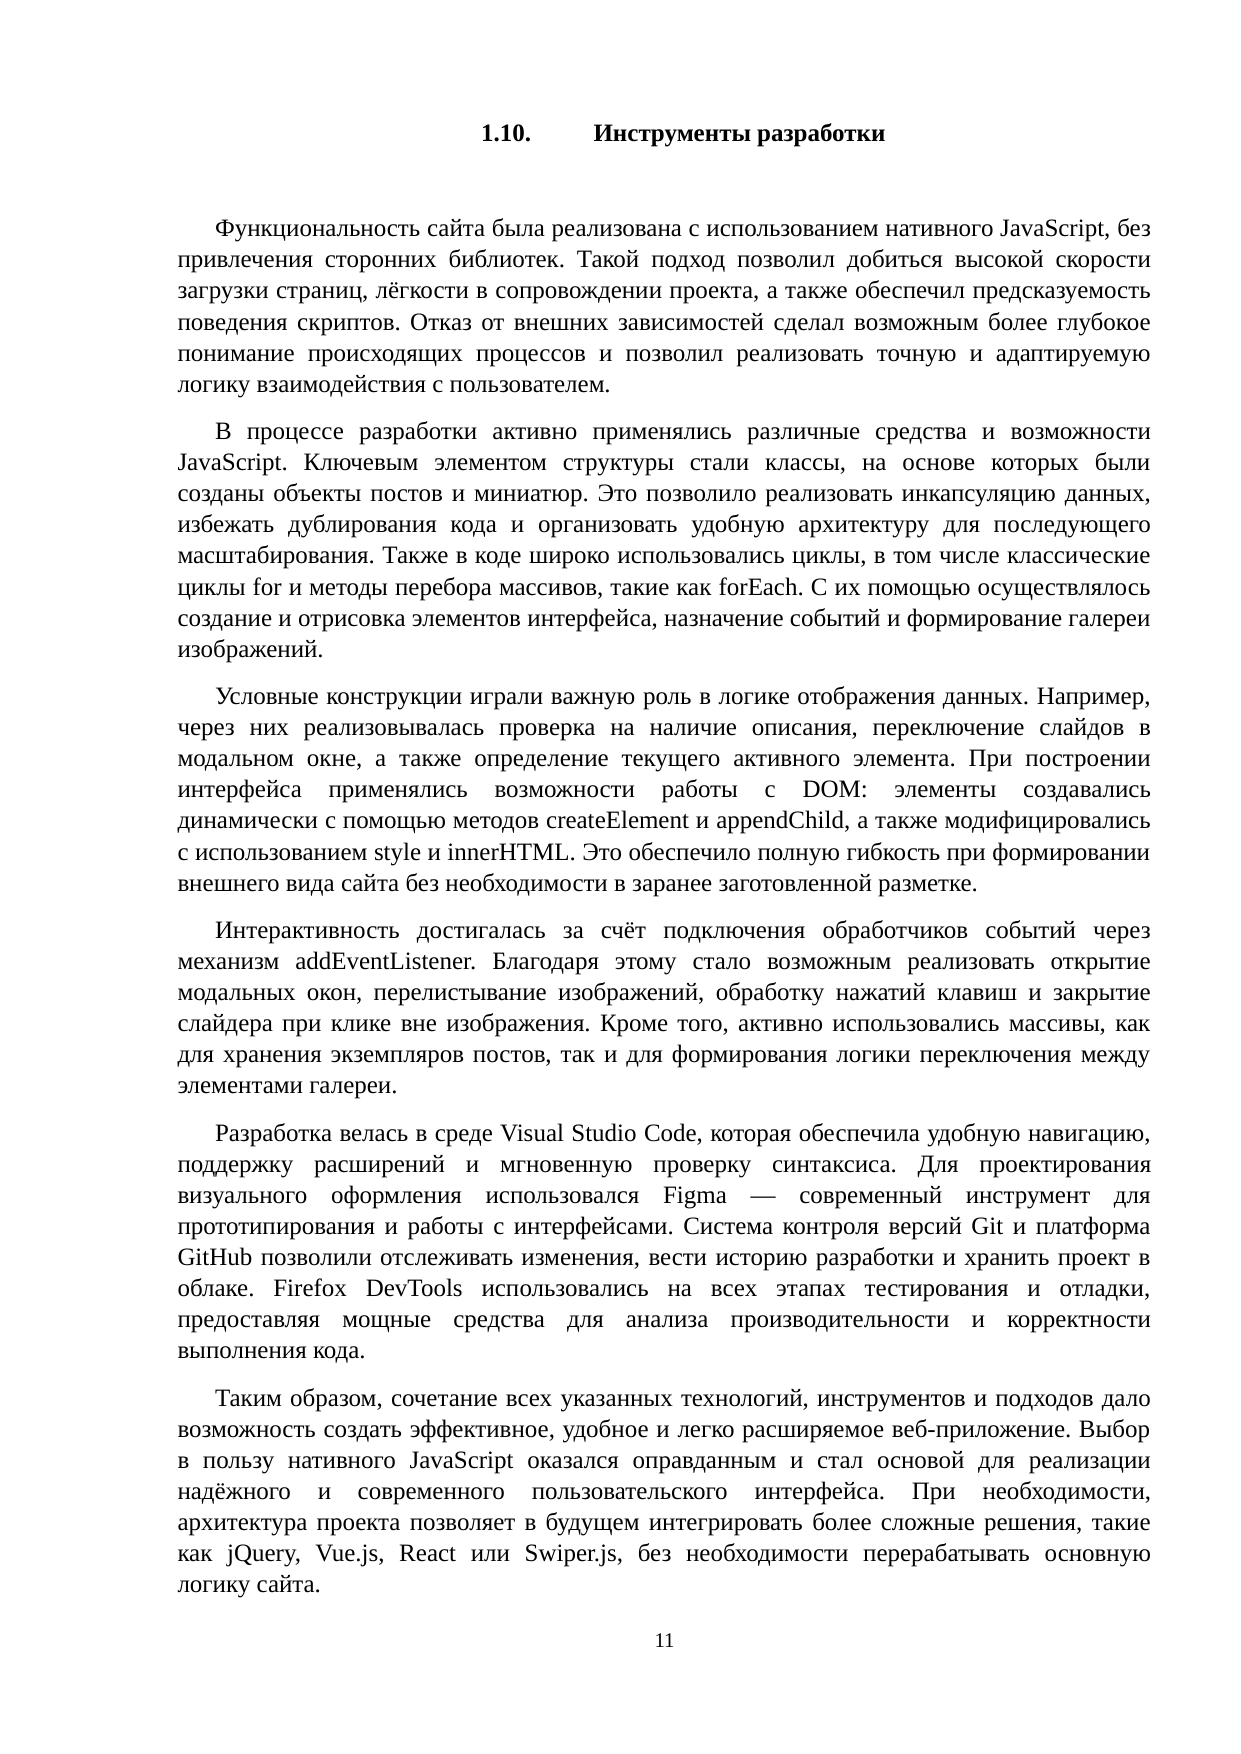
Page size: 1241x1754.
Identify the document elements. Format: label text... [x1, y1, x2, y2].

text Условные конструкции играли важную роль в логике отображения данных. Например, через них реализовывалась проверка на наличие описания, переключение слайдов в модальном окне, а также определение текущего активного элемента. При построении интерфейса применялись возможности работы с DOM: элементы создавались динамически с помощью методов createElement и appendChild, а также модифицировались с использованием style и innerHTML. Это обеспечило полную гибкость при формировании внешнего вида сайта без необходимости в заранее заготовленной разметке. [177, 681, 1152, 896]
text Функциональность сайта была реализована с использованием нативного JavaScript, без привлечения сторонних библиотек. Такой подход позволил добиться высокой скорости загрузки страниц, лёгкости в сопровождении проекта, а также обеспечил предсказуемость поведения скриптов. Отказ от внешних зависимостей сделал возможным более глубокое понимание происходящих процессов и позволил реализовать точную и адаптируемую логику взаимодействия с пользователем. [177, 213, 1152, 397]
text В процессе разработки активно применялись различные средства и возможности JavaScript. Ключевым элементом структуры стали классы, на основе которых были созданы объекты постов и миниатюр. Это позволило реализовать инкапсуляцию данных, избежать дублирования кода и организовать удобную архитектуру для последующего масштабирования. Также в коде широко использовались циклы, в том числе классические циклы for и методы перебора массивов, такие как forEach. С их помощью осуществлялось создание и отрисовка элементов интерфейса, назначение событий и формирование галереи изображений. [177, 416, 1152, 662]
list Инструменты разработки [215, 118, 1152, 147]
text Разработка велась в среде Visual Studio Code, которая обеспечила удобную навигацию, поддержку расширений и мгновенную проверку синтаксиса. Для проектирования визуального оформления использовался Figma — современный инструмент для прототипирования и работы с интерфейсами. Система контроля версий Git и платформа GitHub позволили отслеживать изменения, вести историю разработки и хранить проект в облаке. Firefox DevTools использовались на всех этапах тестирования и отладки, предоставляя мощные средства для анализа производительности и корректности выполнения кода. [177, 1118, 1152, 1364]
text Таким образом, сочетание всех указанных технологий, инструментов и подходов дало возможность создать эффективное, удобное и легко расширяемое веб-приложение. Выбор в пользу нативного JavaScript оказался оправданным и стал основой для реализации надёжного и современного пользовательского интерфейса. При необходимости, архитектура проекта позволяет в будущем интегрировать более сложные решения, такие как jQuery, Vue.js, React или Swiper.js, без необходимости перерабатывать основную логику сайта. [177, 1383, 1152, 1598]
text Интерактивность достигалась за счёт подключения обработчиков событий через механизм addEventListener. Благодаря этому стало возможным реализовать открытие модальных окон, перелистывание изображений, обработку нажатий клавиш и закрытие слайдера при клике вне изображения. Кроме того, активно использовались массивы, как для хранения экземпляров постов, так и для формирования логики переключения между элементами галереи. [177, 915, 1152, 1099]
